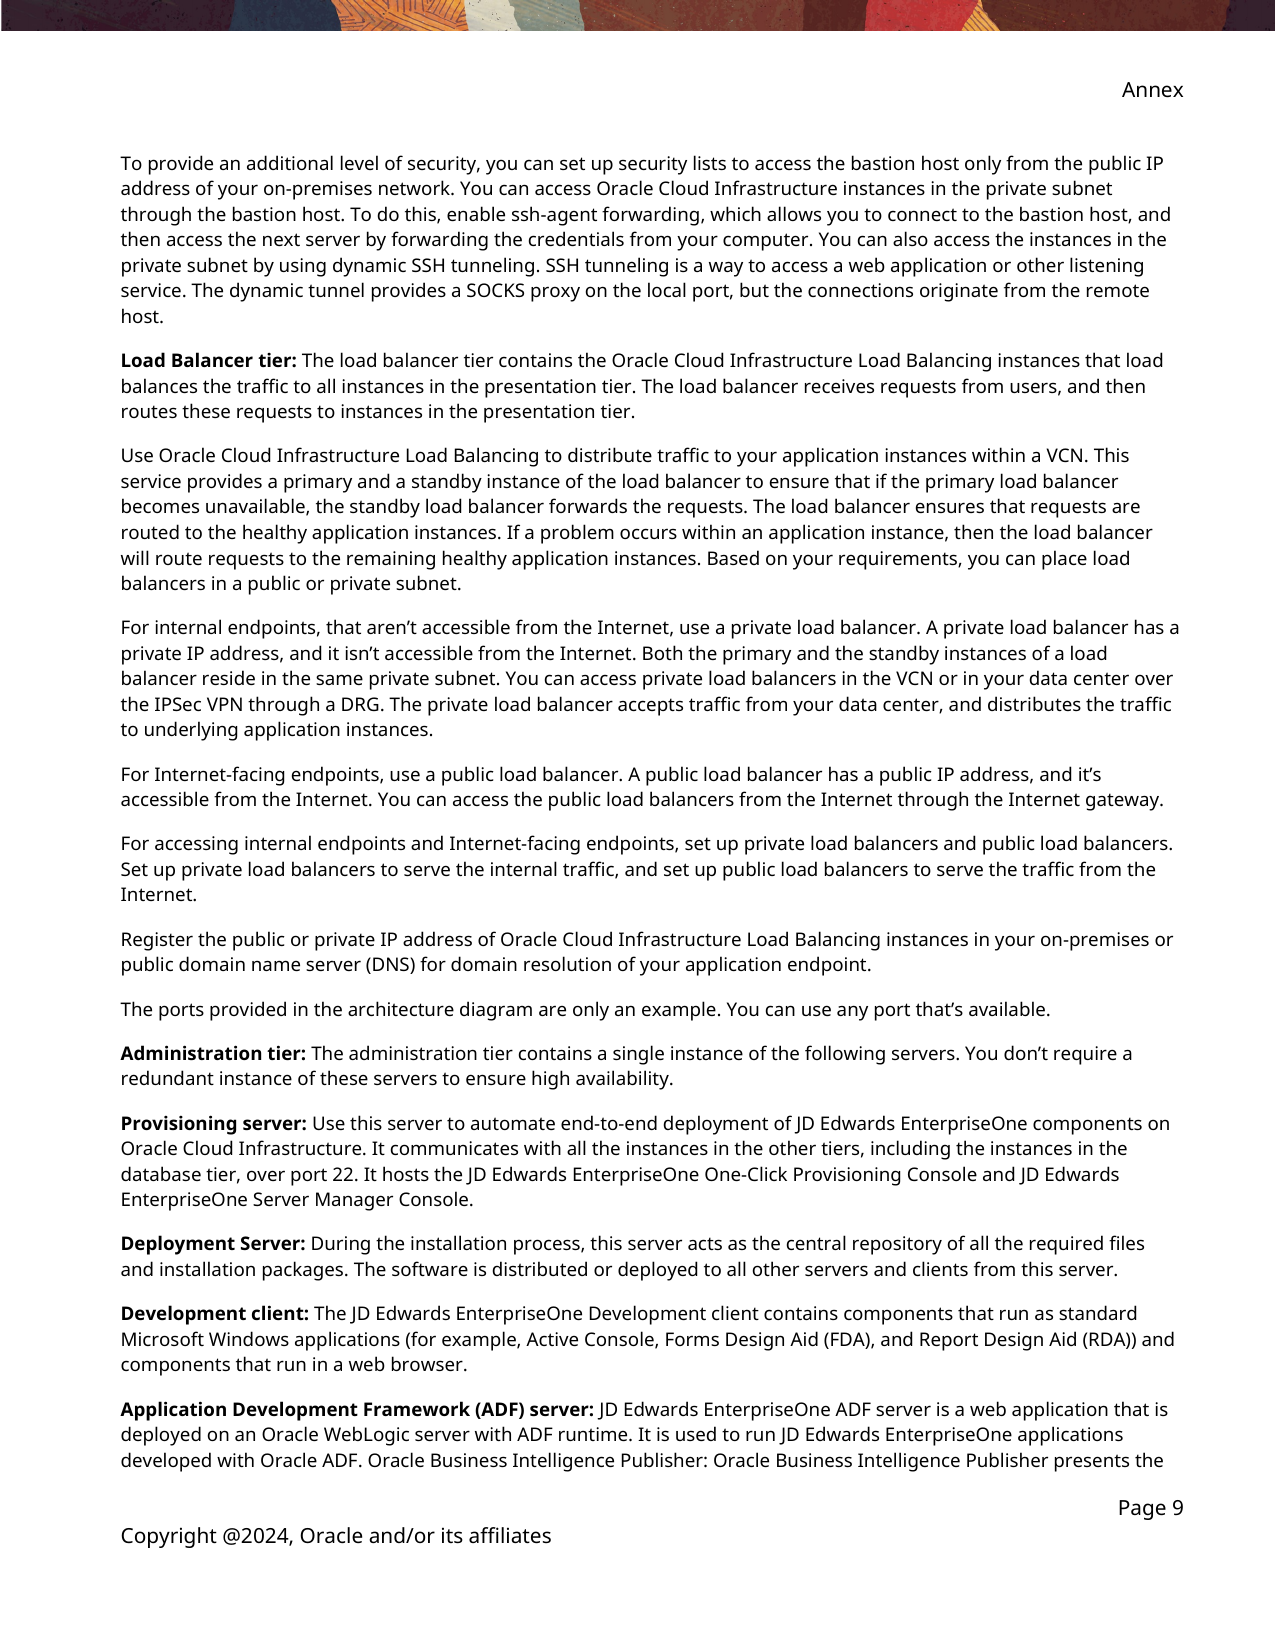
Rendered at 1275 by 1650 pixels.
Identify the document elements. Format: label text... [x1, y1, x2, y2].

text Register the public or private IP address of Oracle Cloud Infrastructure Load Balancing instances in your on-premises or public domain name server (DNS) for domain resolution of your application endpoint. [120, 926, 1184, 977]
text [120, 1396, 1184, 1472]
text Administration tier: The administration tier contains a single instance of the following servers. You don’t require a redundant instance of these servers to ensure high availability. [120, 1040, 1184, 1091]
text Development client: The JD Edwards EnterpriseOne Development client contains components that run as standard Microsoft Windows applications (for example, Active Console, Forms Design Aid (FDA), and Report Design Aid (RDA)) and components that run in a web browser. [120, 1301, 1184, 1377]
text Deployment Server: During the installation process, this server acts as the central repository of all the required files and installation packages. The software is distributed or deployed to all other servers and clients from this server. [120, 1231, 1184, 1282]
text Use Oracle Cloud Infrastructure Load Balancing to distribute traffic to your application instances within a VCN. This service provides a primary and a standby instance of the load balancer to ensure that if the primary load balancer becomes unavailable, the standby load balancer forwards the requests. The load balancer ensures that requests are routed to the healthy application instances. If a problem occurs within an application instance, then the load balancer will route requests to the remaining healthy application instances. Based on your requirements, you can place load balancers in a public or private subnet. [120, 443, 1184, 596]
text The ports provided in the architecture diagram are only an example. You can use any port that’s available. [120, 996, 1184, 1021]
text For Internet-facing endpoints, use a public load balancer. A public load balancer has a public IP address, and it’s accessible from the Internet. You can access the public load balancers from the Internet through the Internet gateway. [120, 761, 1184, 812]
text Provisioning server: Use this server to automate end-to-end deployment of JD Edwards EnterpriseOne components on Oracle Cloud Infrastructure. It communicates with all the instances in the other tiers, including the instances in the database tier, over port 22. It hosts the JD Edwards EnterpriseOne One-Click Provisioning Console and JD Edwards EnterpriseOne Server Manager Console. [120, 1110, 1184, 1212]
text To provide an additional level of security, you can set up security lists to access the bastion host only from the public IP address of your on-premises network. You can access Oracle Cloud Infrastructure instances in the private subnet through the bastion host. To do this, enable ssh-agent forwarding, which allows you to connect to the bastion host, and then access the next server by forwarding the credentials from your computer. You can also access the instances in the private subnet by using dynamic SSH tunneling. SSH tunneling is a way to access a web application or other listening service. The dynamic tunnel provides a SOCKS proxy on the local port, but the connections originate from the remote host. [120, 150, 1184, 329]
picture [1, 0, 1275, 31]
text For internal endpoints, that aren’t accessible from the Internet, use a private load balancer. A private load balancer has a private IP address, and it isn’t accessible from the Internet. Both the primary and the standby instances of a load balancer reside in the same private subnet. You can access private load balancers in the VCN or in your data center over the IPSec VPN through a DRG. The private load balancer accepts traffic from your data center, and distributes the traffic to underlying application instances. [120, 614, 1184, 742]
text For accessing internal endpoints and Internet-facing endpoints, set up private load balancers and public load balancers. Set up private load balancers to serve the internal traffic, and set up public load balancers to serve the traffic from the Internet. [120, 831, 1184, 907]
text Load Balancer tier: The load balancer tier contains the Oracle Cloud Infrastructure Load Balancing instances that load balances the traffic to all instances in the presentation tier. The load balancer receives requests from users, and then routes these requests to instances in the presentation tier. [120, 347, 1184, 424]
